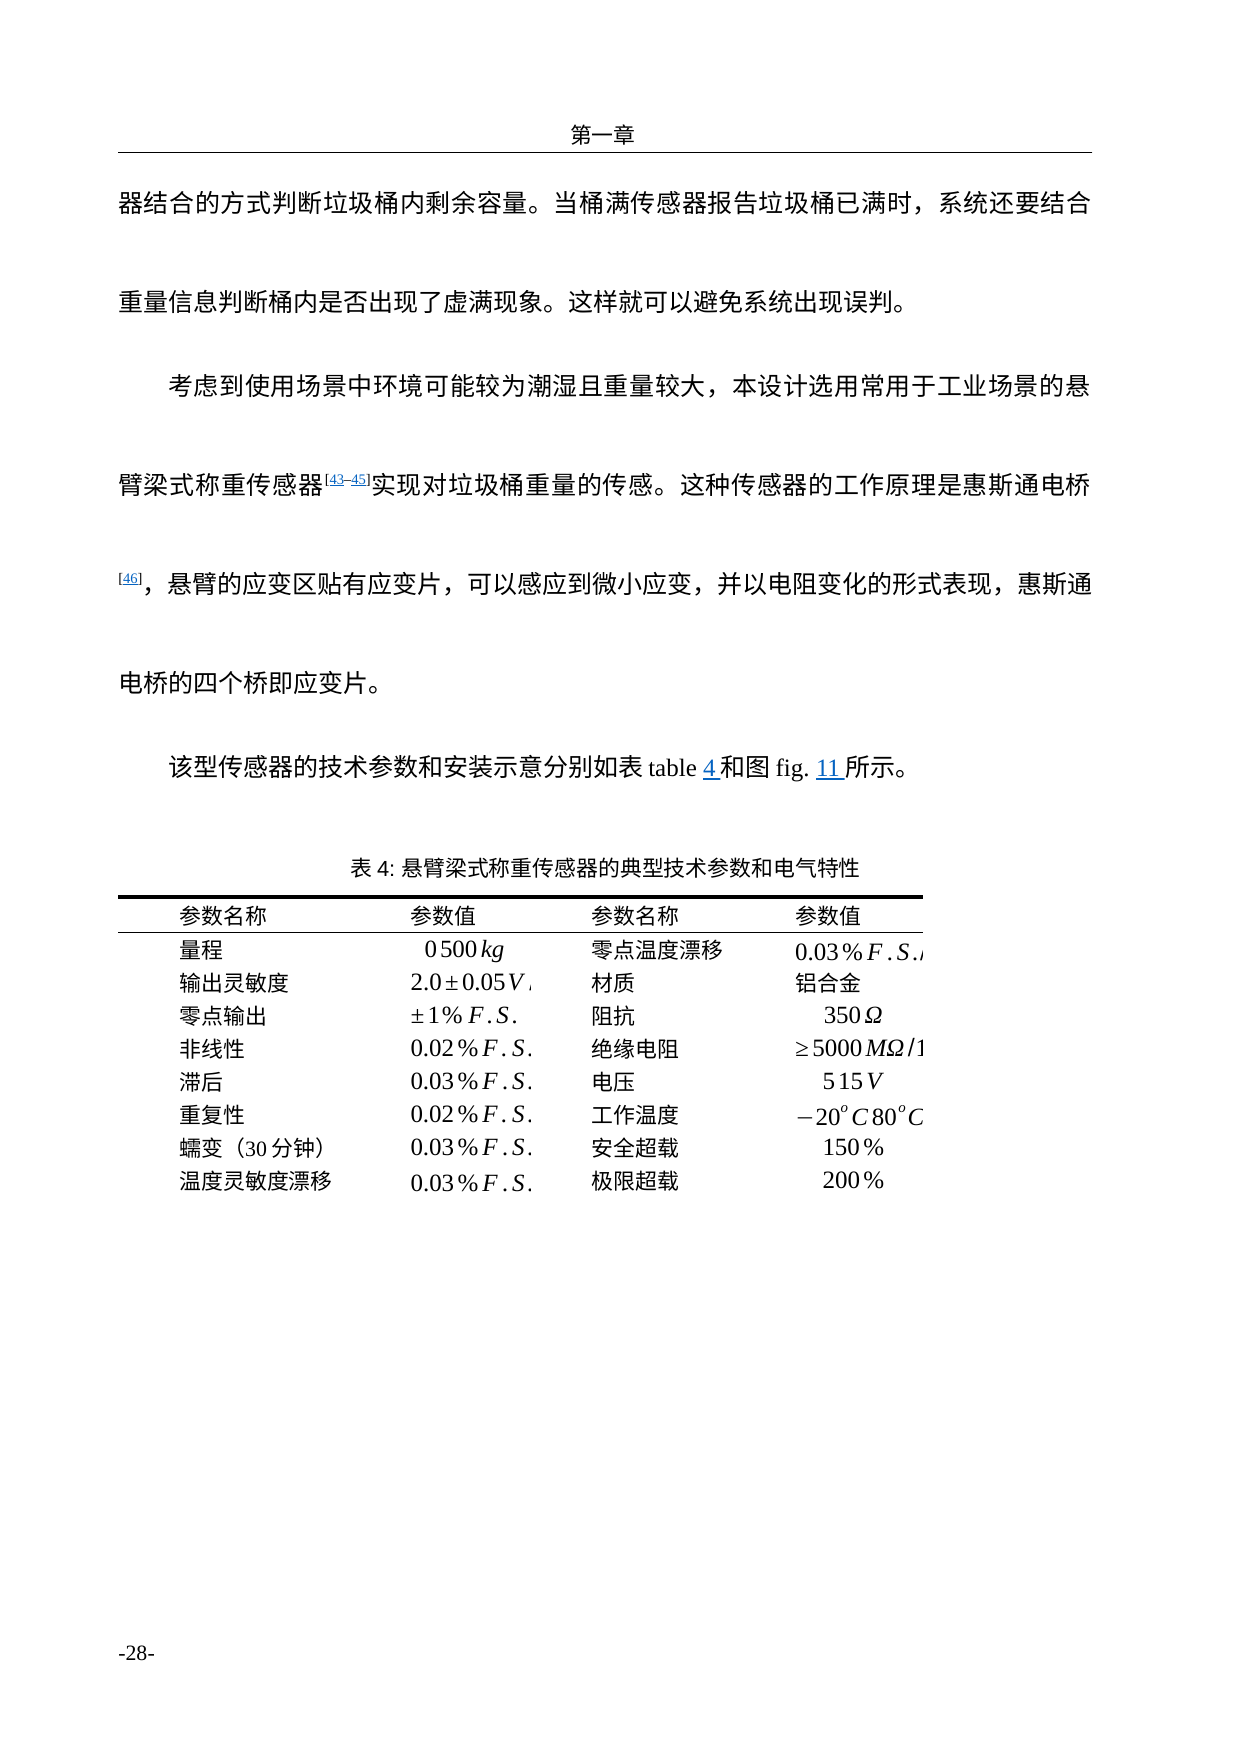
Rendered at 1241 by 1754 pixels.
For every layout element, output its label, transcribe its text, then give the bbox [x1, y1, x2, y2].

table_cell [734, 1065, 923, 1098]
table_cell [349, 1131, 530, 1164]
table_cell 阻抗 [530, 999, 734, 1032]
table_cell 工作温度 [530, 1098, 734, 1131]
table_cell 量程 [118, 933, 349, 966]
table_cell [734, 1131, 923, 1164]
table_cell [734, 1164, 923, 1197]
table_cell [349, 966, 530, 999]
table_header 参数值 [349, 899, 530, 932]
table_cell [349, 1065, 530, 1098]
table_cell 绝缘电阻 [530, 1032, 734, 1065]
table_cell [734, 1032, 923, 1065]
table_cell 非线性 [118, 1032, 349, 1065]
table_cell 零点温度漂移 [530, 933, 734, 966]
table_cell 极限超载 [530, 1164, 734, 1197]
table_cell 安全超载 [530, 1131, 734, 1164]
table_cell [734, 1098, 923, 1131]
table_cell 重复性 [118, 1098, 349, 1131]
table_cell 蠕变（30分钟） [118, 1131, 349, 1164]
table_cell 滞后 [118, 1065, 349, 1098]
table_cell [349, 999, 530, 1032]
table_cell [734, 933, 923, 966]
table_cell 温度灵敏度漂移 [118, 1164, 349, 1197]
table_cell [349, 1032, 530, 1065]
table_cell [349, 933, 530, 966]
table_cell 输出灵敏度 [118, 966, 349, 999]
table_cell [349, 1098, 530, 1131]
table_cell 零点输出 [118, 999, 349, 1032]
text 表 4: 悬臂梁式称重传感器的典型技术参数和电气特性 [118, 850, 1092, 883]
table_cell [349, 1164, 530, 1197]
table_cell 电压 [530, 1065, 734, 1098]
table_cell 材质 [530, 966, 734, 999]
table_header 参数名称 [530, 899, 734, 932]
table_header 参数值 [734, 899, 923, 932]
text 该型传感器的技术参数和安装示意分别如表table 4和图fig. 11所示。 [118, 733, 1092, 799]
text 考虑到使用场景中环境可能较为潮湿且重量较大，本设计选用常用于工业场景的悬臂梁式称重传感器[43–45]实现对垃圾桶重量的传感。这种传感器的工作原理是惠斯通电桥[46]，悬臂的应变区贴有应变片，可以感应到微小应变，并以电阻变化的形式表现，惠斯通电桥的四个桥即应变片。 [118, 351, 1092, 714]
table_cell [734, 999, 923, 1032]
table_header 参数名称 [118, 899, 349, 932]
table_cell 铝合金 [734, 966, 923, 999]
